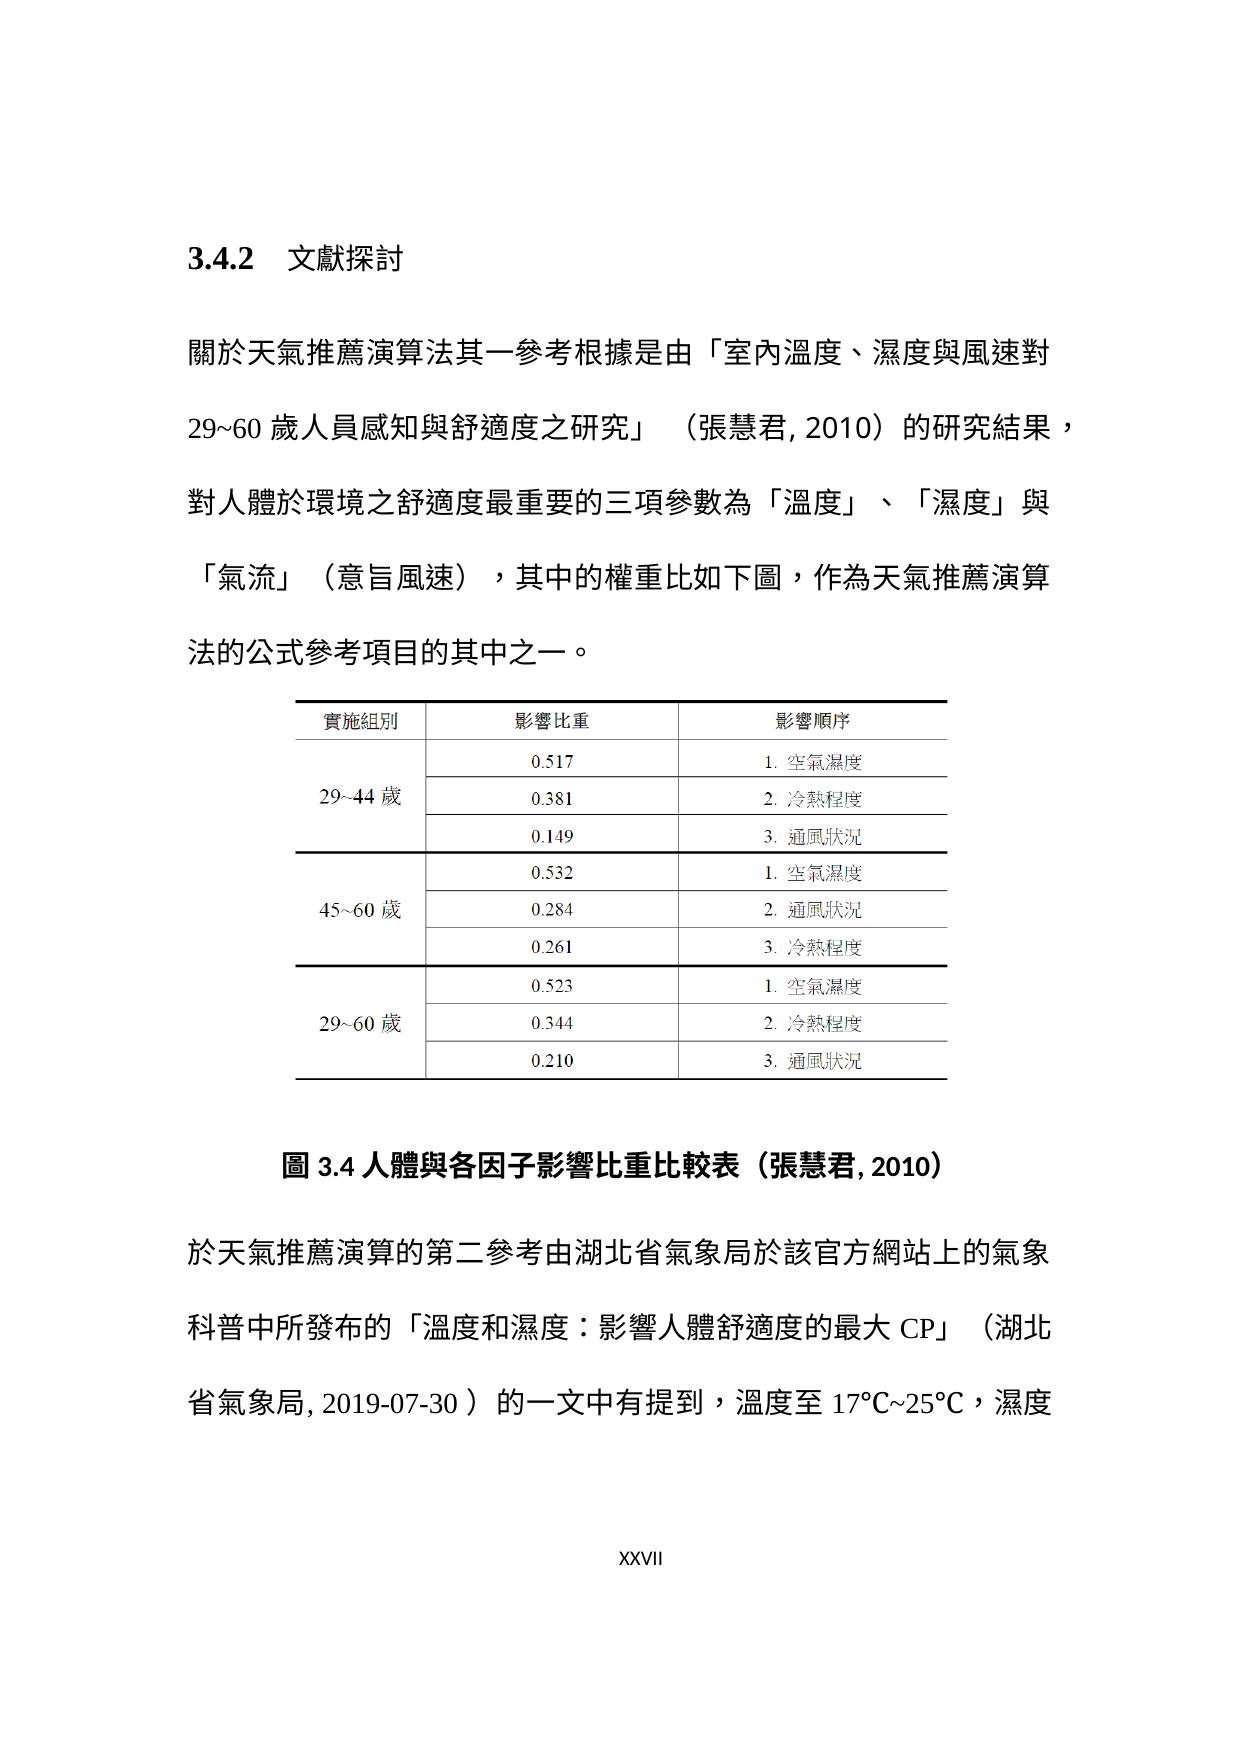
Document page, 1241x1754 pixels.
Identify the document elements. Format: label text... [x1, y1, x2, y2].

list 文獻探討 [187, 219, 1053, 294]
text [187, 1213, 1053, 1438]
text 關於天氣推薦演算法其一參考根據是由「室內溫度、濕度與風速對 29~60 歲人員感知與舒適度之研究」 （張慧君, 2010）的研究結果，對人體於環境之舒適度最重要的三項參數為「溫度」、「濕度」與「氣流」（意旨風速），其中的權重比如下圖，作為天氣推薦演算法的公式參考項目的其中之一。 [187, 313, 1053, 688]
picture [292, 700, 948, 1080]
